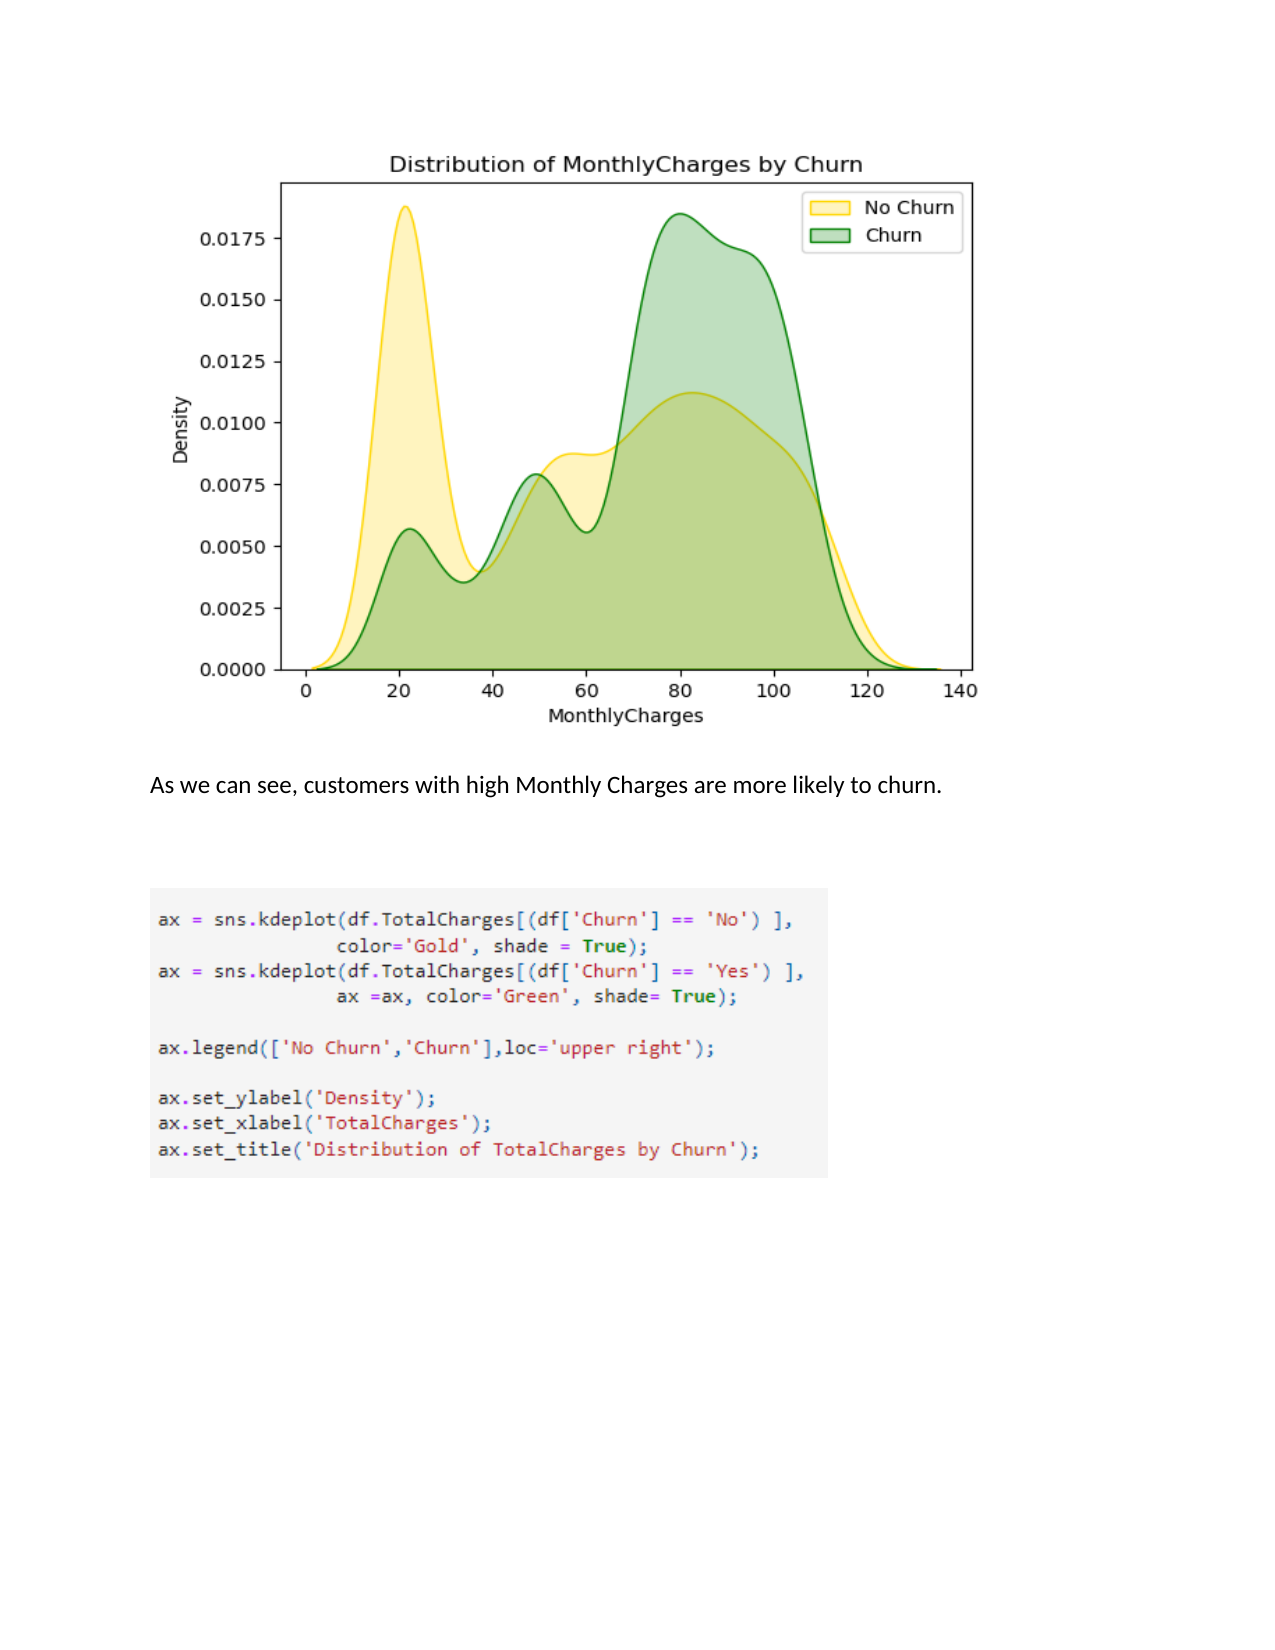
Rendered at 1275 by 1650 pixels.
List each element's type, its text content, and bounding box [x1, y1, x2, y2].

text As we can see, customers with high Monthly Charges are more likely to churn. [150, 769, 1125, 800]
